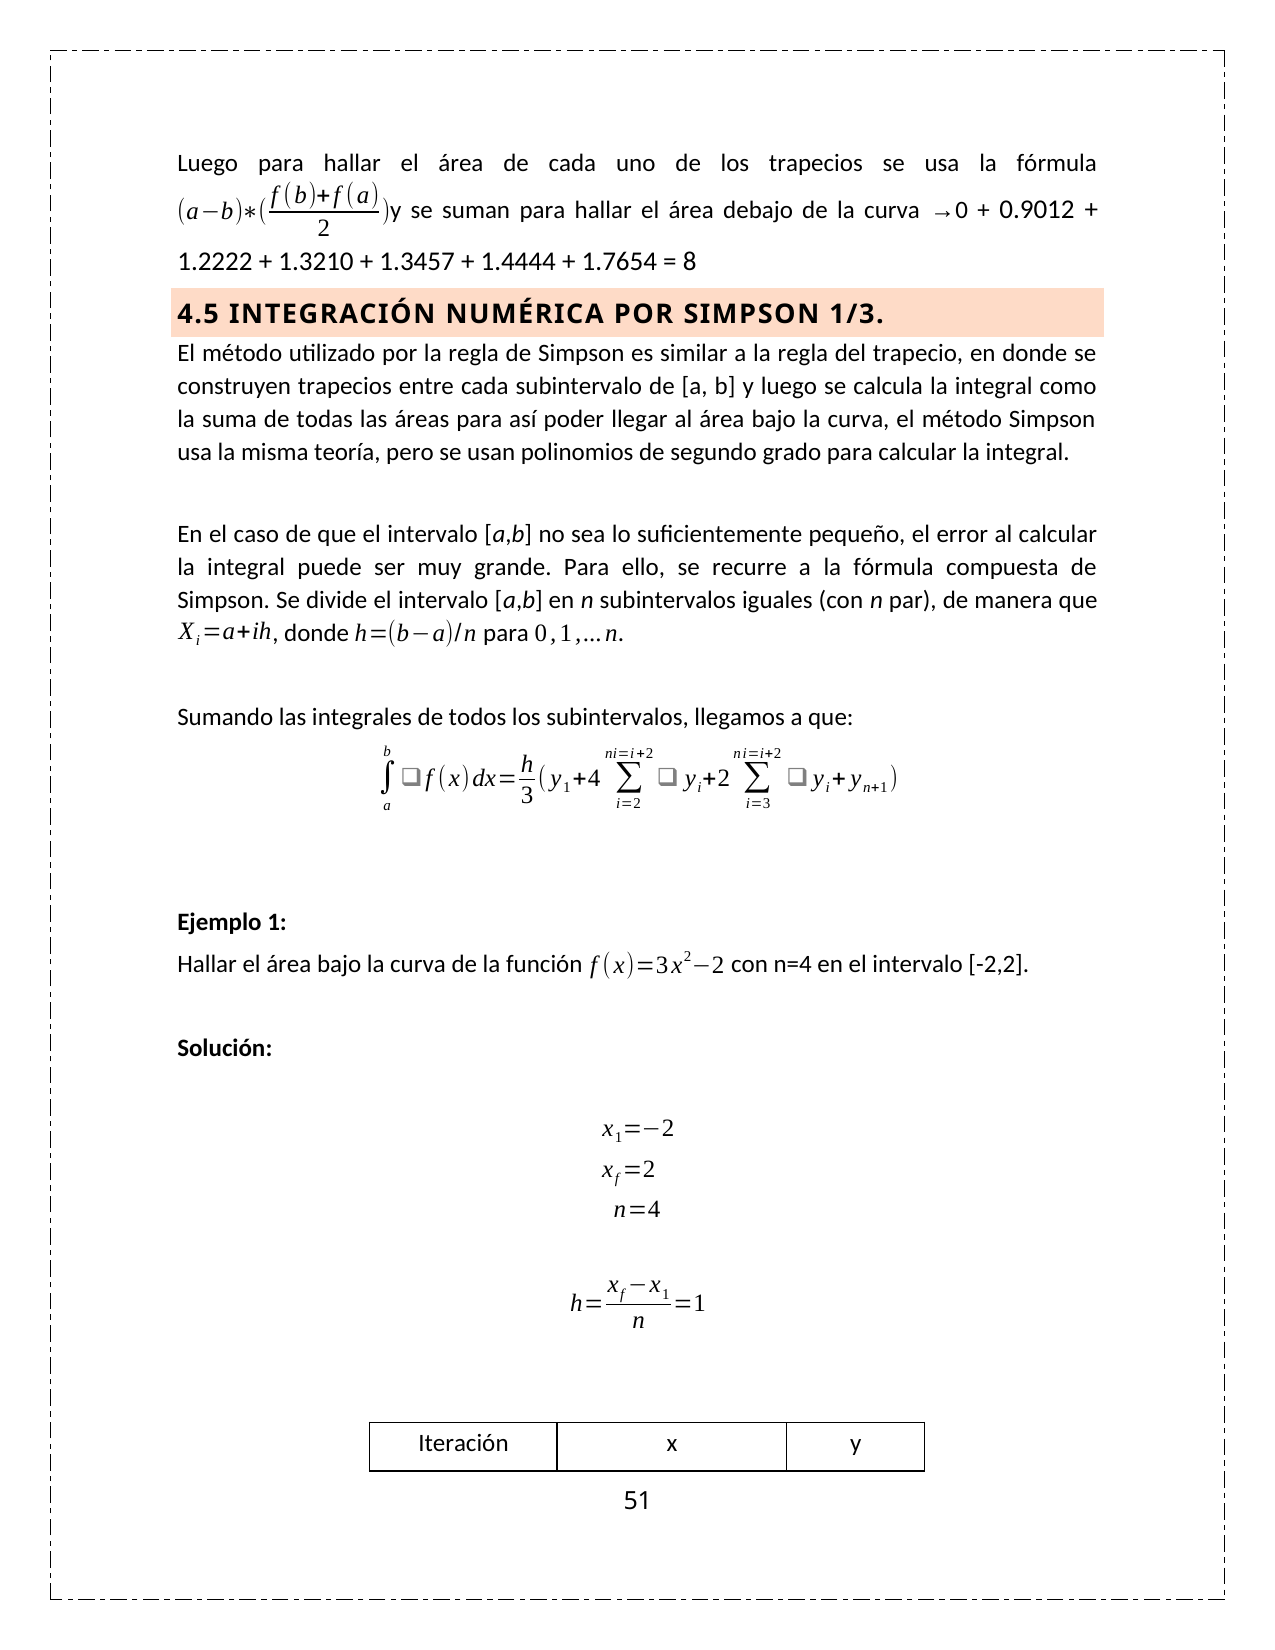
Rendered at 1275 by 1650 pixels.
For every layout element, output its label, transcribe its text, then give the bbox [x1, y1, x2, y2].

text Solución: [177, 1032, 1098, 1063]
text Ejemplo 1: [177, 906, 1098, 937]
text El método utilizado por la regla de Simpson es similar a la regla del trapecio, en donde se construyen trapecios entre cada subintervalo de [a, b] y luego se calcula la integral como la suma de todas las áreas para así poder llegar al área bajo la curva, el método Simpson usa la misma teoría, pero se usan polinomios de segundo grado para calcular la integral. [177, 337, 1098, 467]
text En el caso de que el intervalo [a,b] no sea lo suficientemente pequeño, el error al calcular la integral puede ser muy grande. Para ello, se recurre a la fórmula compuesta de Simpson. Se divide el intervalo [a,b] en n subintervalos iguales (con n par), de manera que , donde para . [177, 518, 1098, 649]
text Sumando las integrales de todos los subintervalos, llegamos a que: [177, 701, 1098, 732]
table_header Iteración [370, 1423, 556, 1470]
text Luego para hallar el área de cada uno de los trapecios se usa la fórmula y se suman para hallar el área debajo de la curva 0 + 0.9012 + 1.2222 + 1.3210 + 1.3457 + 1.4444 + 1.7654 = 8 [177, 148, 1098, 277]
table_header x [558, 1423, 786, 1470]
table_header y [787, 1423, 924, 1470]
subtitle 4.5 Integración numérica por Simpson 1/3. [177, 294, 1098, 331]
text Hallar el área bajo la curva de la función con n=4 en el intervalo [-2,2]. [177, 947, 1098, 980]
